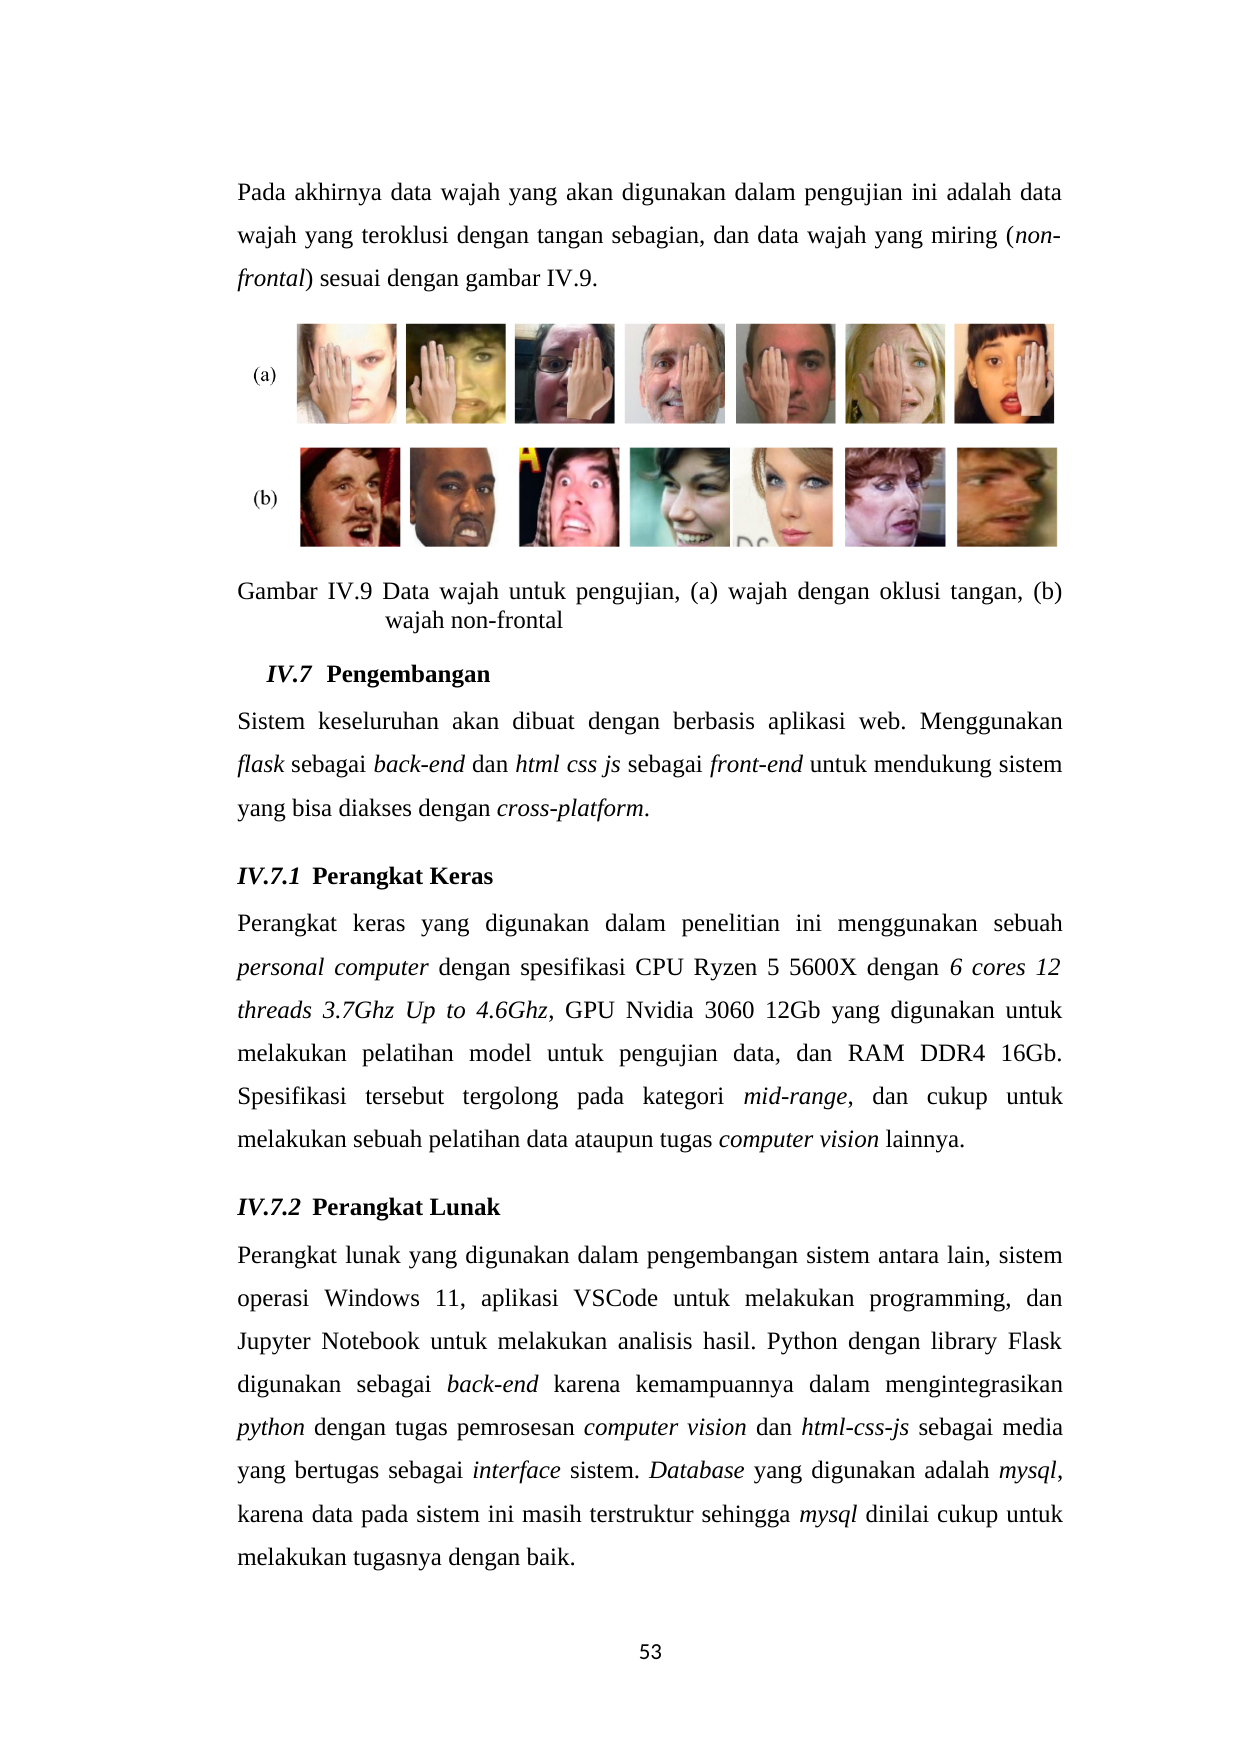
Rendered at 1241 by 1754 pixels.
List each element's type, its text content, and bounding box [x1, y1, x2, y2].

list Perangkat Keras [237, 861, 1063, 889]
text Pada akhirnya data wajah yang akan digunakan dalam pengujian ini adalah data wajah yang teroklusi dengan tangan sebagian, dan data wajah yang miring (non-frontal) sesuai dengan gambar IV.9. [237, 177, 1063, 292]
text Perangkat keras yang digunakan dalam penelitian ini menggunakan sebuah personal computer dengan spesifikasi CPU Ryzen 5 5600X dengan 6 cores 12 threads 3.7Ghz Up to 4.6Ghz, GPU Nvidia 3060 12Gb yang digunakan untuk melakukan pelatihan model untuk pengujian data, dan RAM DDR4 16Gb. Spesifikasi tersebut tergolong pada kategori mid-range, dan cukup untuk melakukan sebuah pelatihan data ataupun tugas computer vision lainnya. [237, 908, 1063, 1153]
text Perangkat lunak yang digunakan dalam pengembangan sistem antara lain, sistem operasi Windows 11, aplikasi VSCode untuk melakukan programming, dan Jupyter Notebook untuk melakukan analisis hasil. Python dengan library Flask digunakan sebagai back-end karena kemampuannya dalam mengintegrasikan python dengan tugas pemrosesan computer vision dan html-css-js sebagai media yang bertugas sebagai interface sistem. Database yang digunakan adalah mysql, karena data pada sistem ini masih terstruktur sehingga mysql dinilai cukup untuk melakukan tugasnya dengan baik. [237, 1240, 1063, 1571]
text Sistem keseluruhan akan dibuat dengan berbasis aplikasi web. Menggunakan flask sebagai back-end dan html css js sebagai front-end untuk mendukung sistem yang bisa diakses dengan cross-platform. [237, 706, 1063, 821]
list Perangkat Lunak [237, 1192, 1063, 1221]
picture [237, 442, 1077, 550]
picture [237, 306, 1073, 429]
list Pengembangan [266, 659, 1063, 687]
